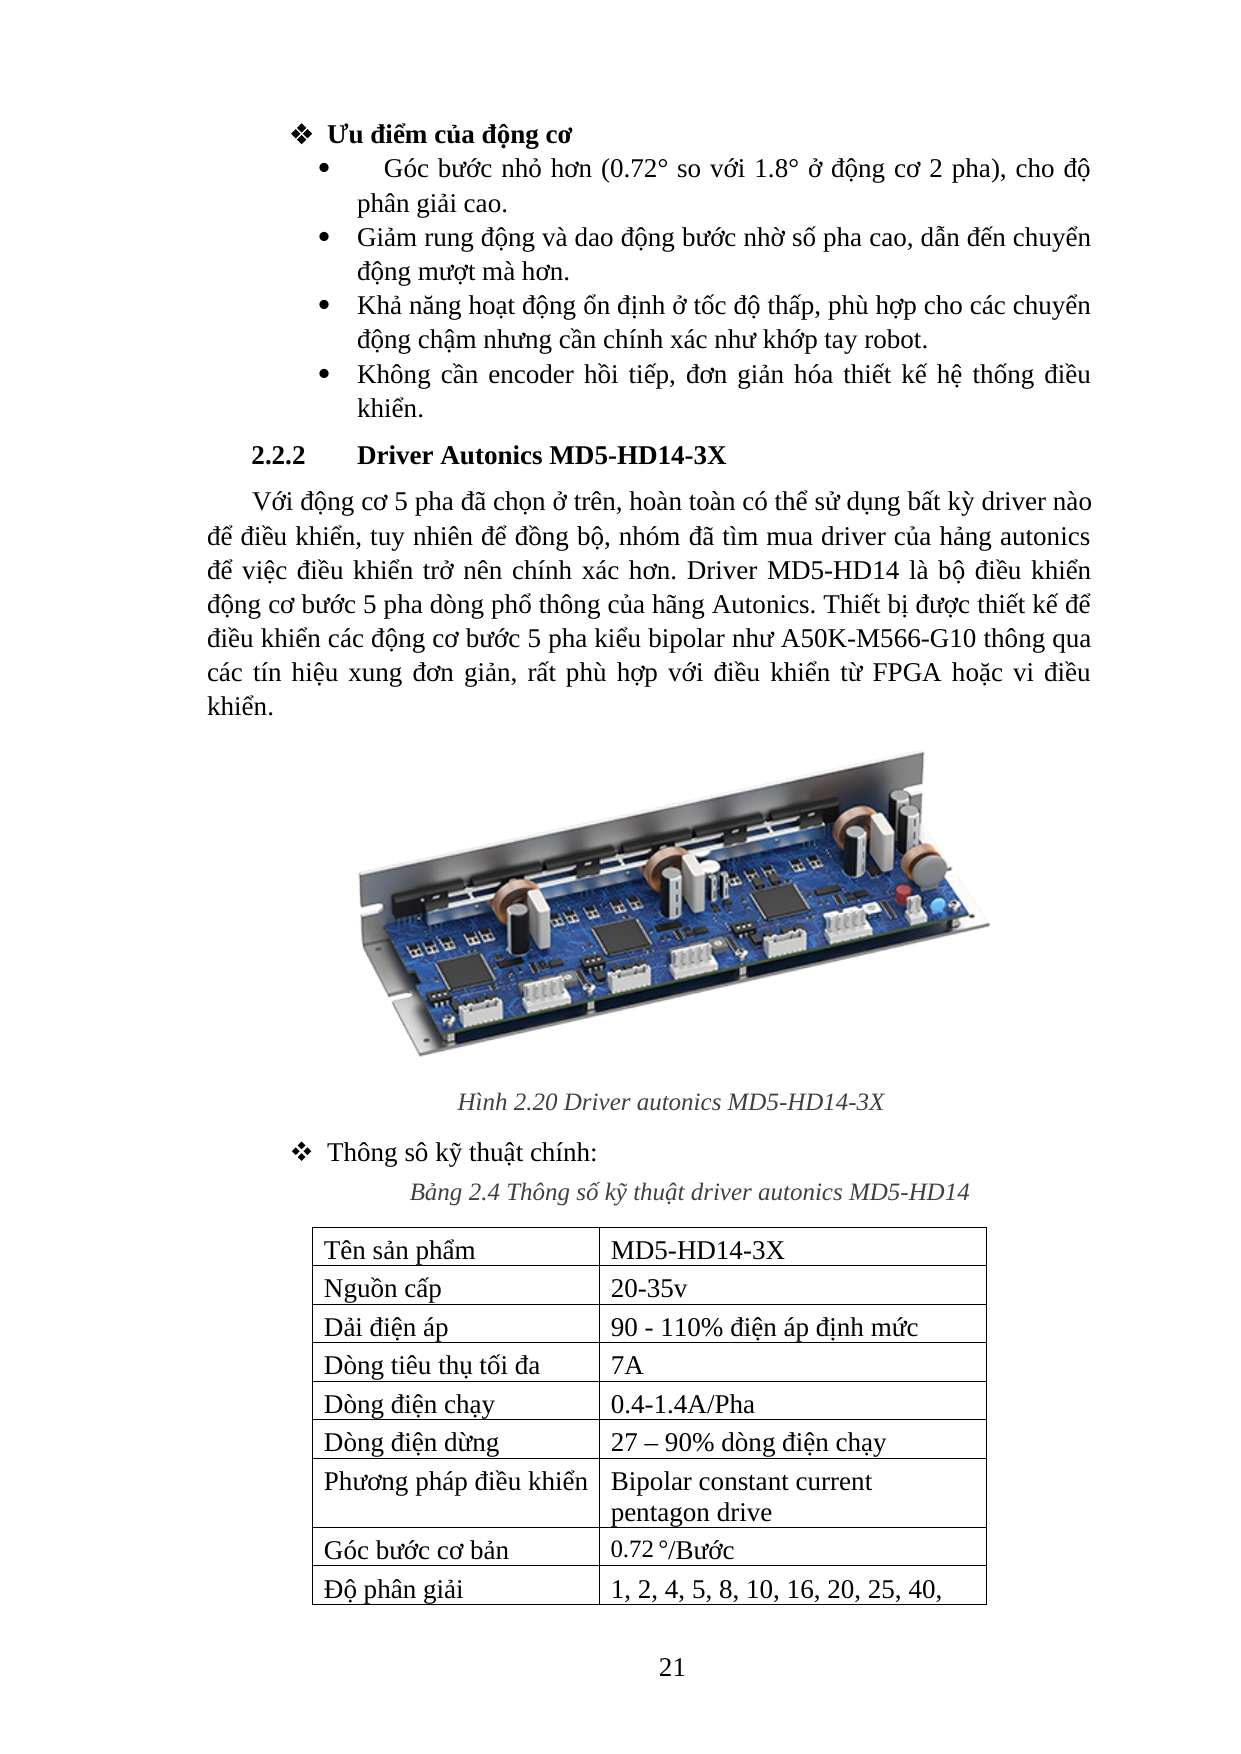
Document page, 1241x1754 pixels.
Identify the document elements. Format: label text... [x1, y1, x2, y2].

table_cell Nguồn cấp [313, 1266, 599, 1304]
table_cell Góc bước cơ bản [313, 1528, 599, 1565]
table_cell Phương pháp điều khiển [313, 1459, 599, 1527]
table_cell Bipolar constant current pentagon drive [600, 1459, 986, 1527]
table_cell Dải điện áp [313, 1305, 599, 1342]
list Ưu điểm của động cơ [289, 118, 1092, 149]
table_cell 90 - 110% điện áp định mức [600, 1305, 986, 1342]
table_cell Độ phân giải [313, 1566, 599, 1604]
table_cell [600, 1566, 986, 1604]
list Góc bước nhỏ hơn (0.72° so với 1.8° ở động cơ 2 pha), cho độ phân giải cao. [319, 152, 1092, 218]
list Thông sô kỹ thuật chính: [289, 1137, 1092, 1168]
table_cell Dòng tiêu thụ tối đa [313, 1343, 599, 1381]
table_cell Dòng điện dừng [313, 1420, 599, 1457]
table_header MD5-HD14-3X [600, 1228, 986, 1265]
picture [333, 730, 1011, 1078]
table_cell 27 – 90% dòng điện chạy [600, 1420, 986, 1457]
list Khả năng hoạt động ổn định ở tốc độ thấp, phù hợp cho các chuyển động chậm nhưng cần chính xác như khớp tay robot. [319, 289, 1092, 355]
table_cell 7A [600, 1343, 986, 1381]
table_cell /Bước [600, 1528, 986, 1565]
subtitle Driver Autonics MD5-HD14-3X [251, 439, 1092, 470]
table_cell Dòng điện chạy [313, 1382, 599, 1419]
table_header Tên sản phẩm [313, 1228, 599, 1265]
table_cell 20-35v [600, 1266, 986, 1304]
list Không cần encoder hồi tiếp, đơn giản hóa thiết kế hệ thống điều khiển. [319, 358, 1092, 423]
text Với động cơ 5 pha đã chọn ở trên, hoàn toàn có thể sử dụng bất kỳ driver nào để điều khiển, tuy nhiên để đồng bộ, nhóm đã tìm mua driver của hảng autonics để việc điều khiển trở nên chính xác hơn. Driver MD5-HD14 là bộ điều khiển động cơ bước 5 pha dòng phổ thông của hãng Autonics. Thiết bị được thiết kế để điều khiển các động cơ bước 5 pha kiểu bipolar như A50K-M566-G10 thông qua các tín hiệu xung đơn giản, rất phù hợp với điều khiển từ FPGA hoặc vi điều khiển. [207, 485, 1092, 722]
list Giảm rung động và dao động bước nhờ số pha cao, dẫn đến chuyển động mượt mà hơn. [319, 221, 1092, 286]
table_cell 0.4-1.4A/Pha [600, 1382, 986, 1419]
